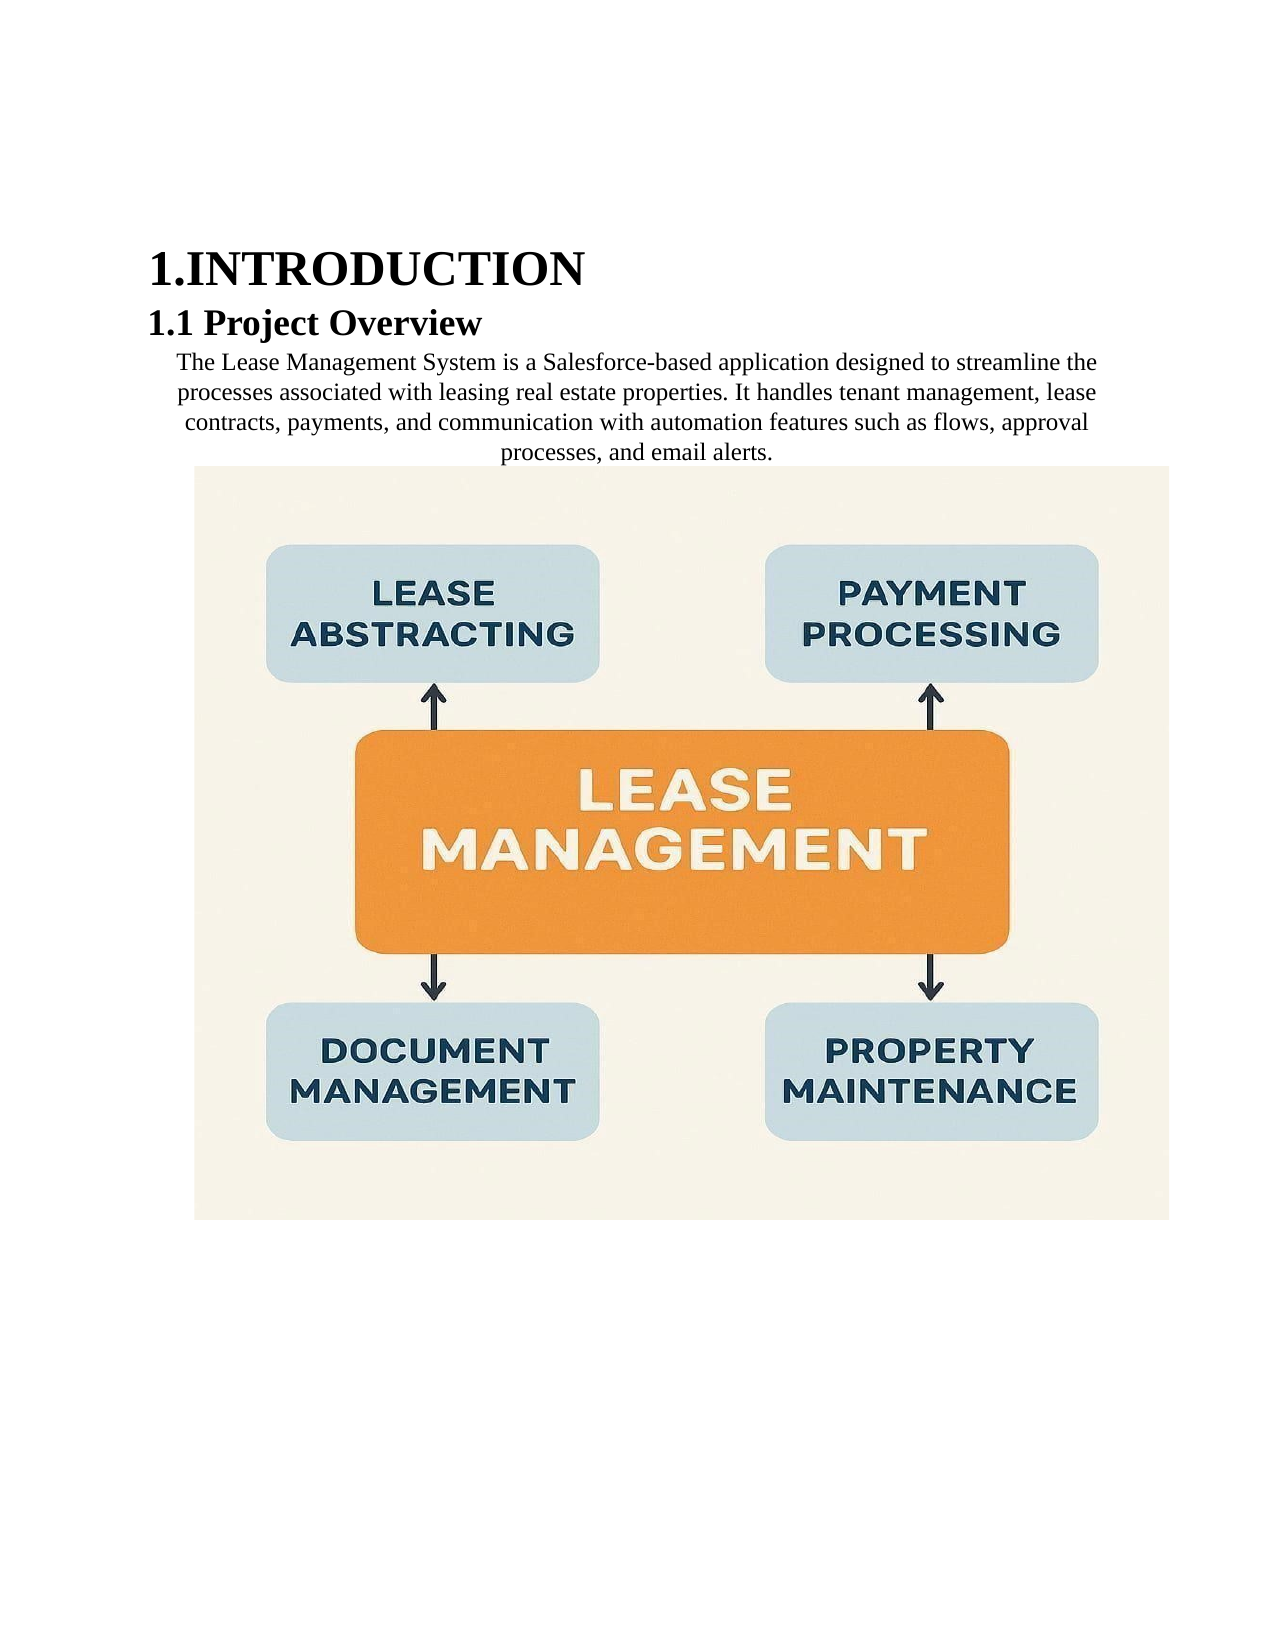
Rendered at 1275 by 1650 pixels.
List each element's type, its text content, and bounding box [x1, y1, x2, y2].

text The Lease Management System is a Salesforce-based application designed to streamline the processes associated with leasing real estate properties. It handles tenant management, lease contracts, payments, and communication with automation features such as flows, approval processes, and email alerts. [148, 347, 1125, 466]
subtitle 1.1 Project Overview [147, 301, 1125, 344]
subtitle 1.INTRODUCTION [148, 238, 1125, 296]
picture [194, 466, 1170, 1220]
